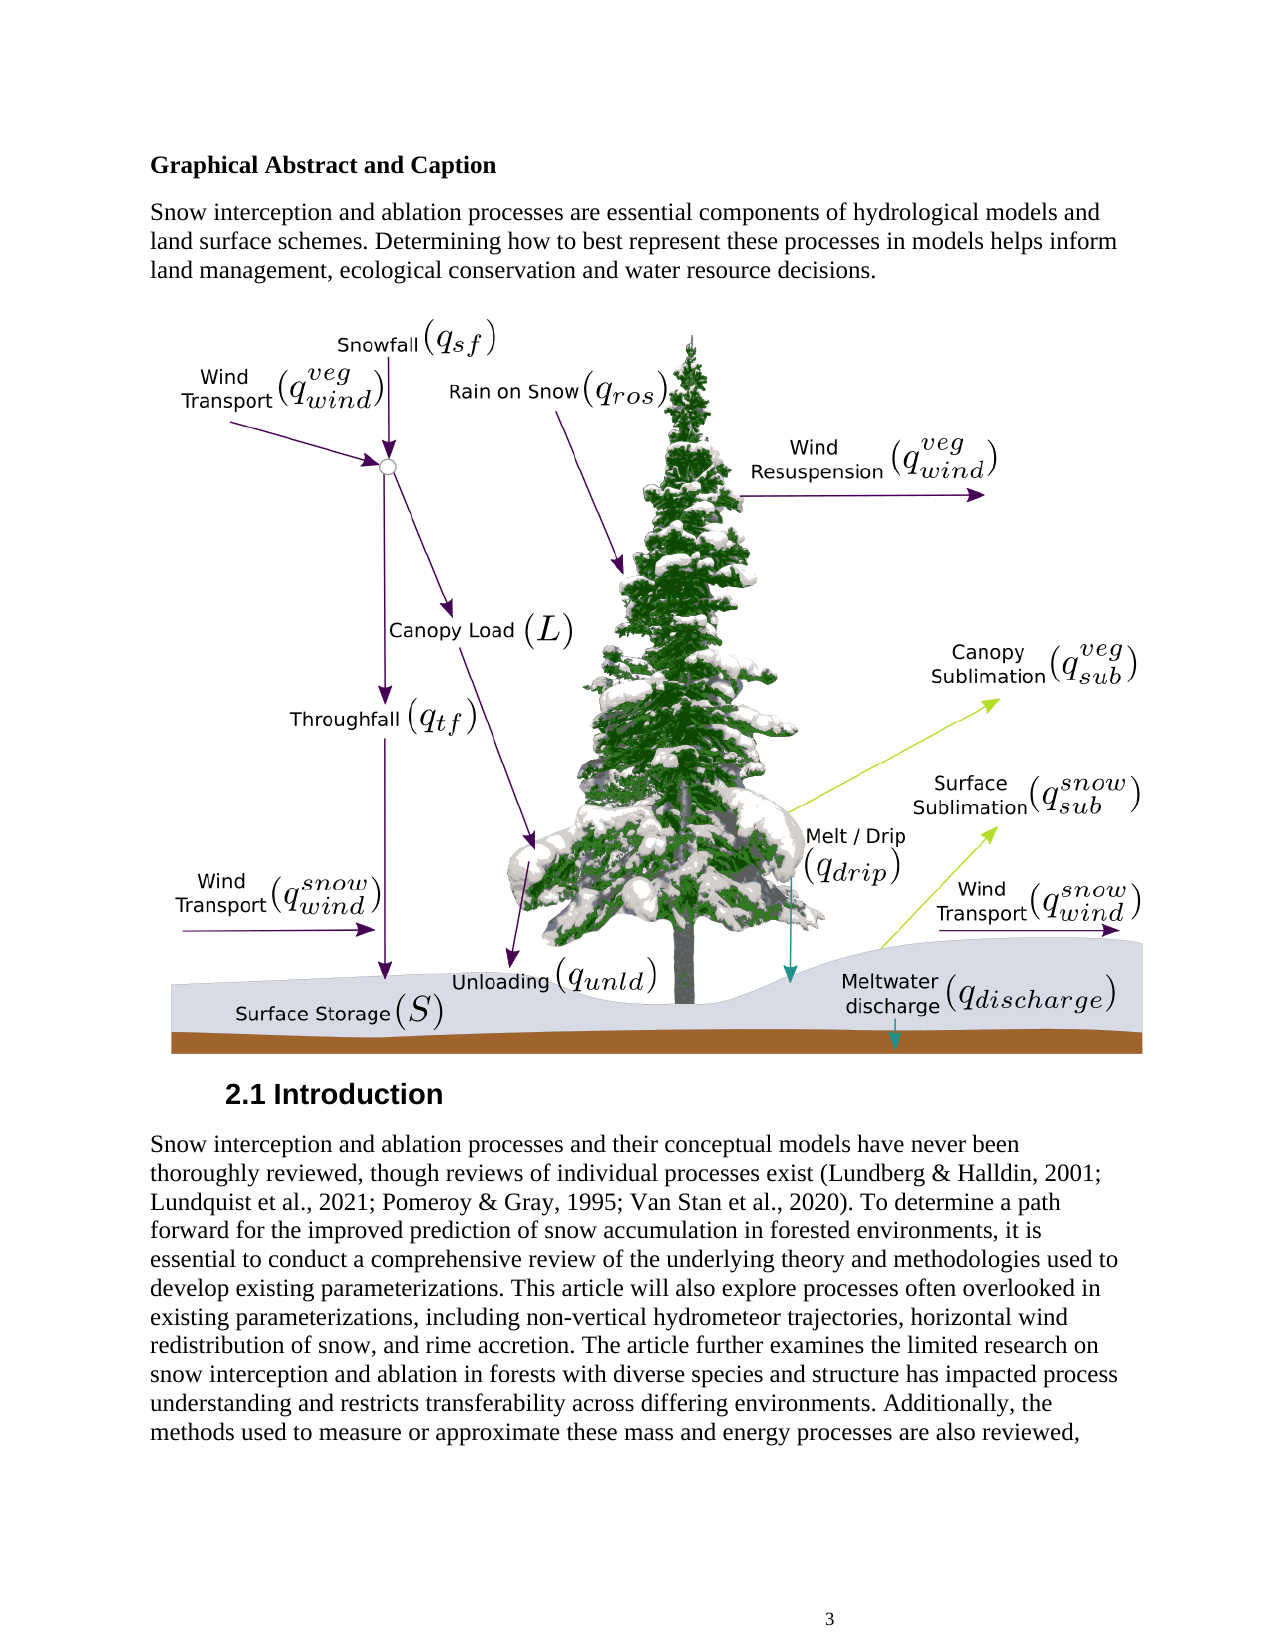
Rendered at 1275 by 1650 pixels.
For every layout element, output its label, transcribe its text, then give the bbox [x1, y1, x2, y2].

picture [168, 302, 1144, 1057]
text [150, 1129, 1125, 1446]
subtitle 2.1 Introduction [150, 1077, 1125, 1111]
text Snow interception and ablation processes are essential components of hydrological models and land surface schemes. Determining how to best represent these processes in models helps inform land management, ecological conservation and water resource decisions. [150, 197, 1125, 284]
text Graphical Abstract and Caption [150, 150, 1125, 179]
